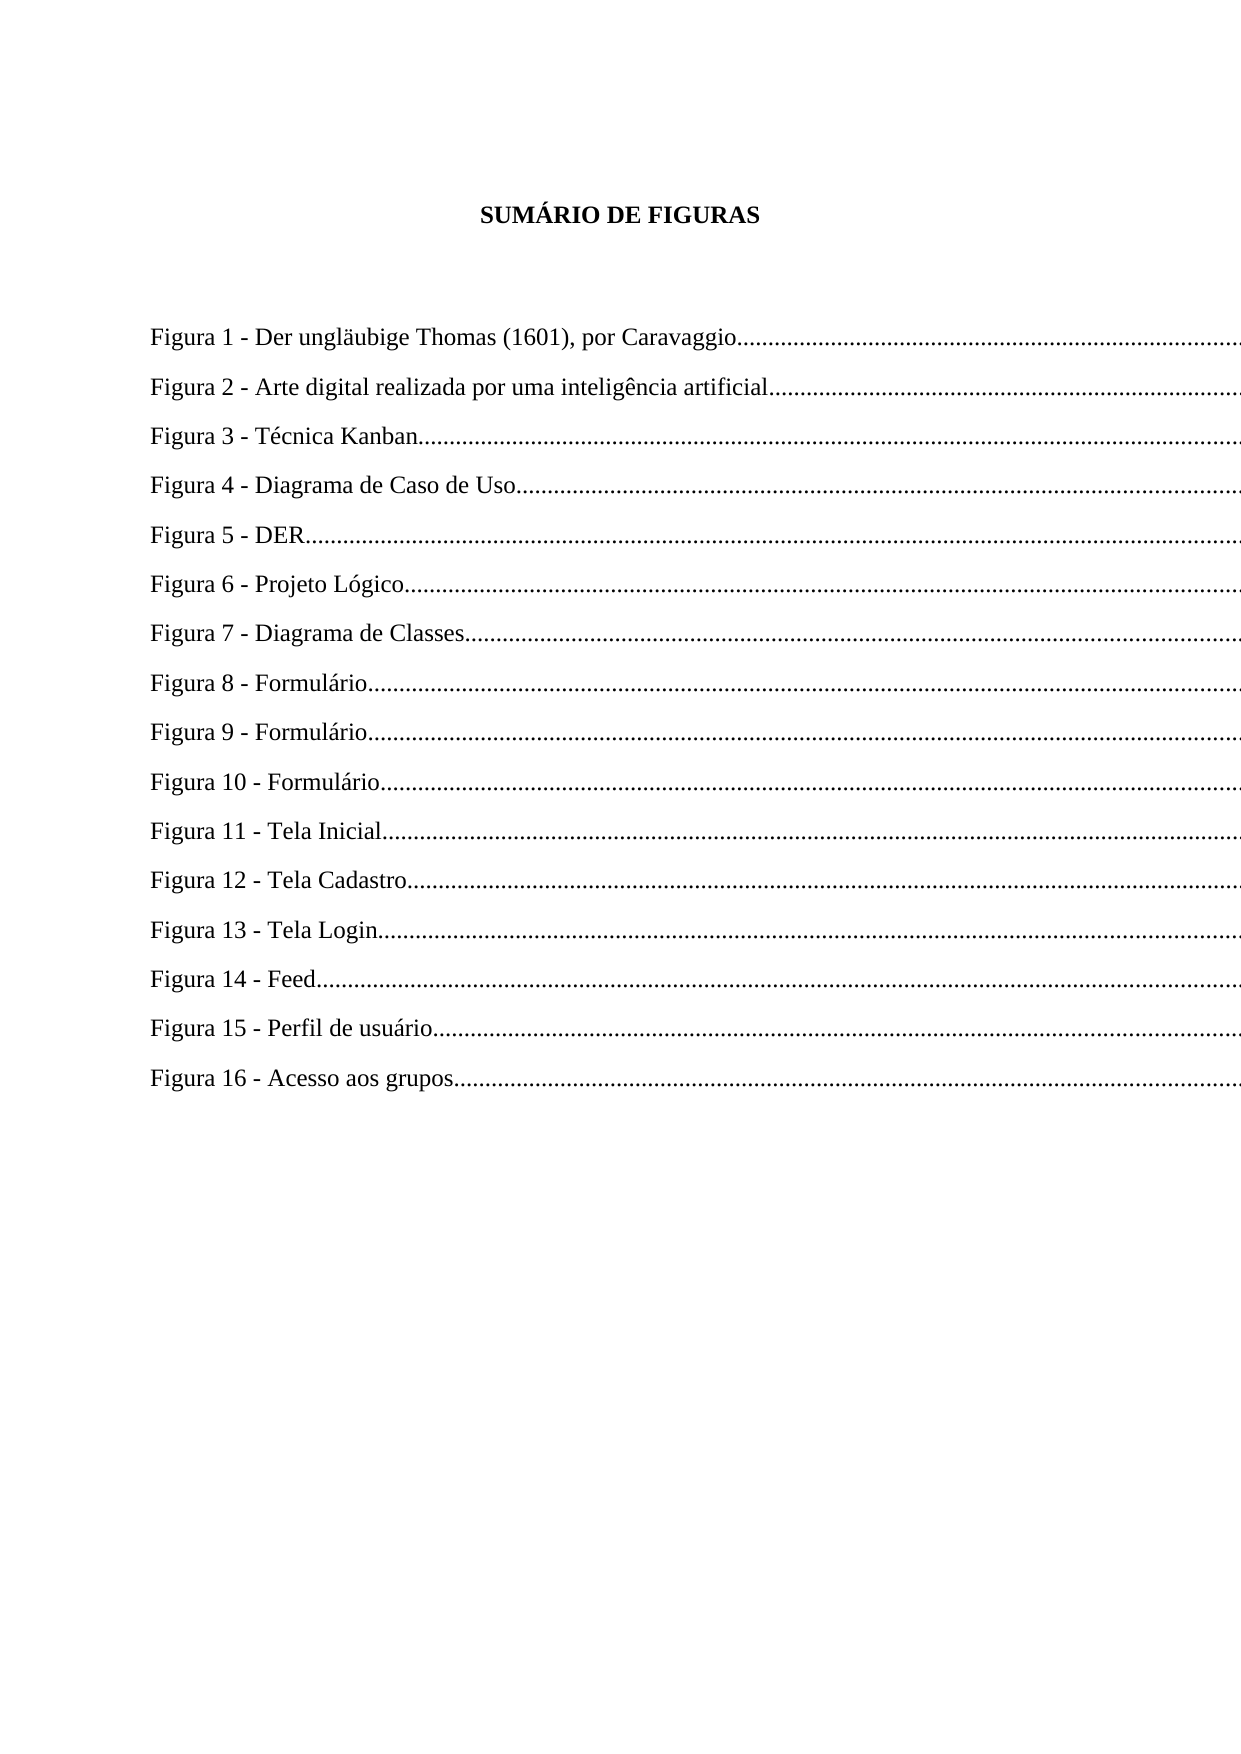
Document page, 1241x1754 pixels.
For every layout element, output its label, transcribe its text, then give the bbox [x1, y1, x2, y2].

text SUMÁRIO DE FIGURAS [150, 200, 1090, 229]
